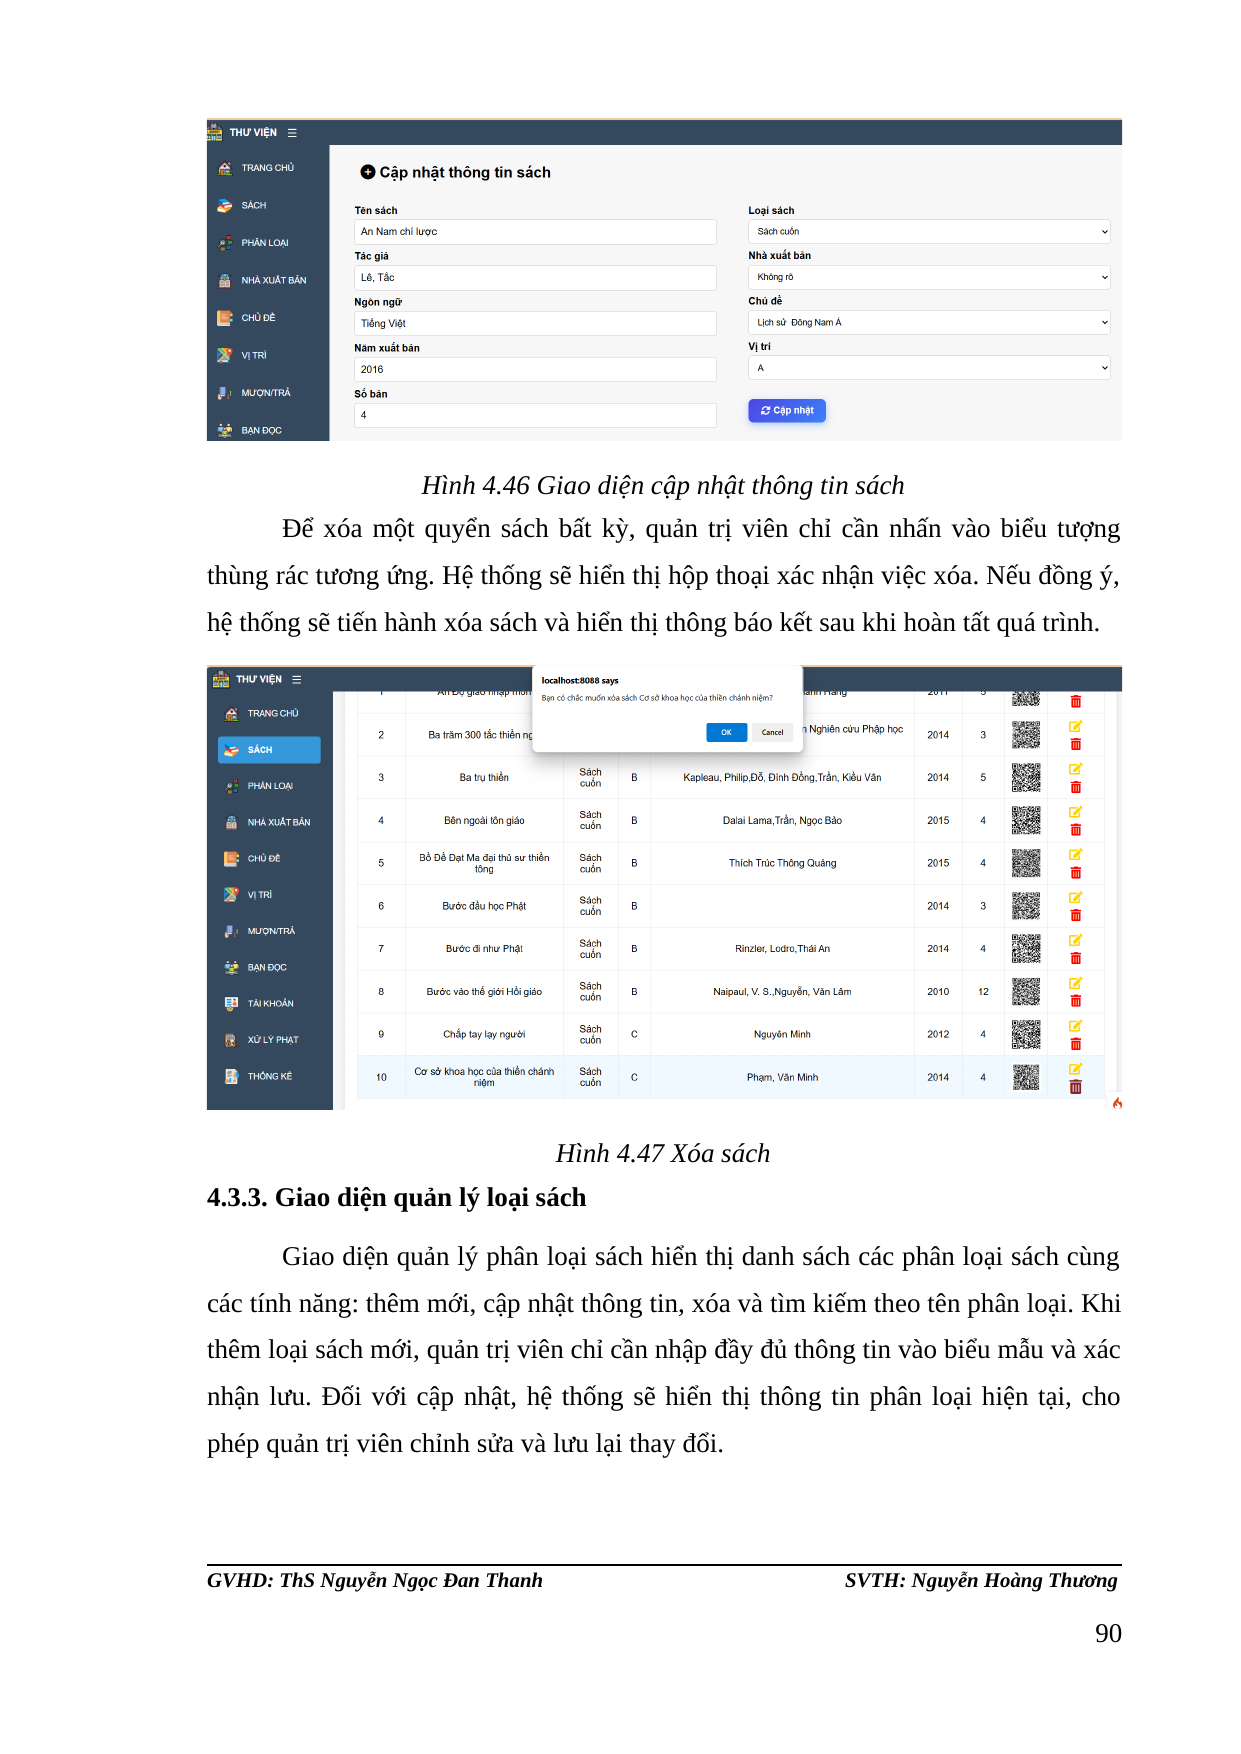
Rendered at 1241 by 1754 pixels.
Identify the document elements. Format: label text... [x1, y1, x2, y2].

text Để xóa một quyển sách bất kỳ, quản trị viên chỉ cần nhấn vào biểu tượng thùng rác tương ứng. Hệ thống sẽ hiển thị hộp thoại xác nhận việc xóa. Nếu đồng ý, hệ thống sẽ tiến hành xóa sách và hiển thị thông báo kết sau khi hoàn tất quá trình. [207, 512, 1122, 637]
picture [206, 118, 1123, 441]
subtitle Giao diện quản lý loại sách [207, 1181, 1122, 1212]
picture [206, 665, 1123, 1110]
text Giao diện quản lý phân loại sách hiển thị danh sách các phân loại sách cùng các tính năng: thêm mới, cập nhật thông tin, xóa và tìm kiếm theo tên phân loại. Khi thêm loại sách mới, quản trị viên chỉ cần nhập đầy đủ thông tin vào biểu mẫu và xác nhận lưu. Đối với cập nhật, hệ thống sẽ hiển thị thông tin phân loại hiện tại, cho phép quản trị viên chỉnh sửa và lưu lại thay đổi. [207, 1240, 1122, 1458]
